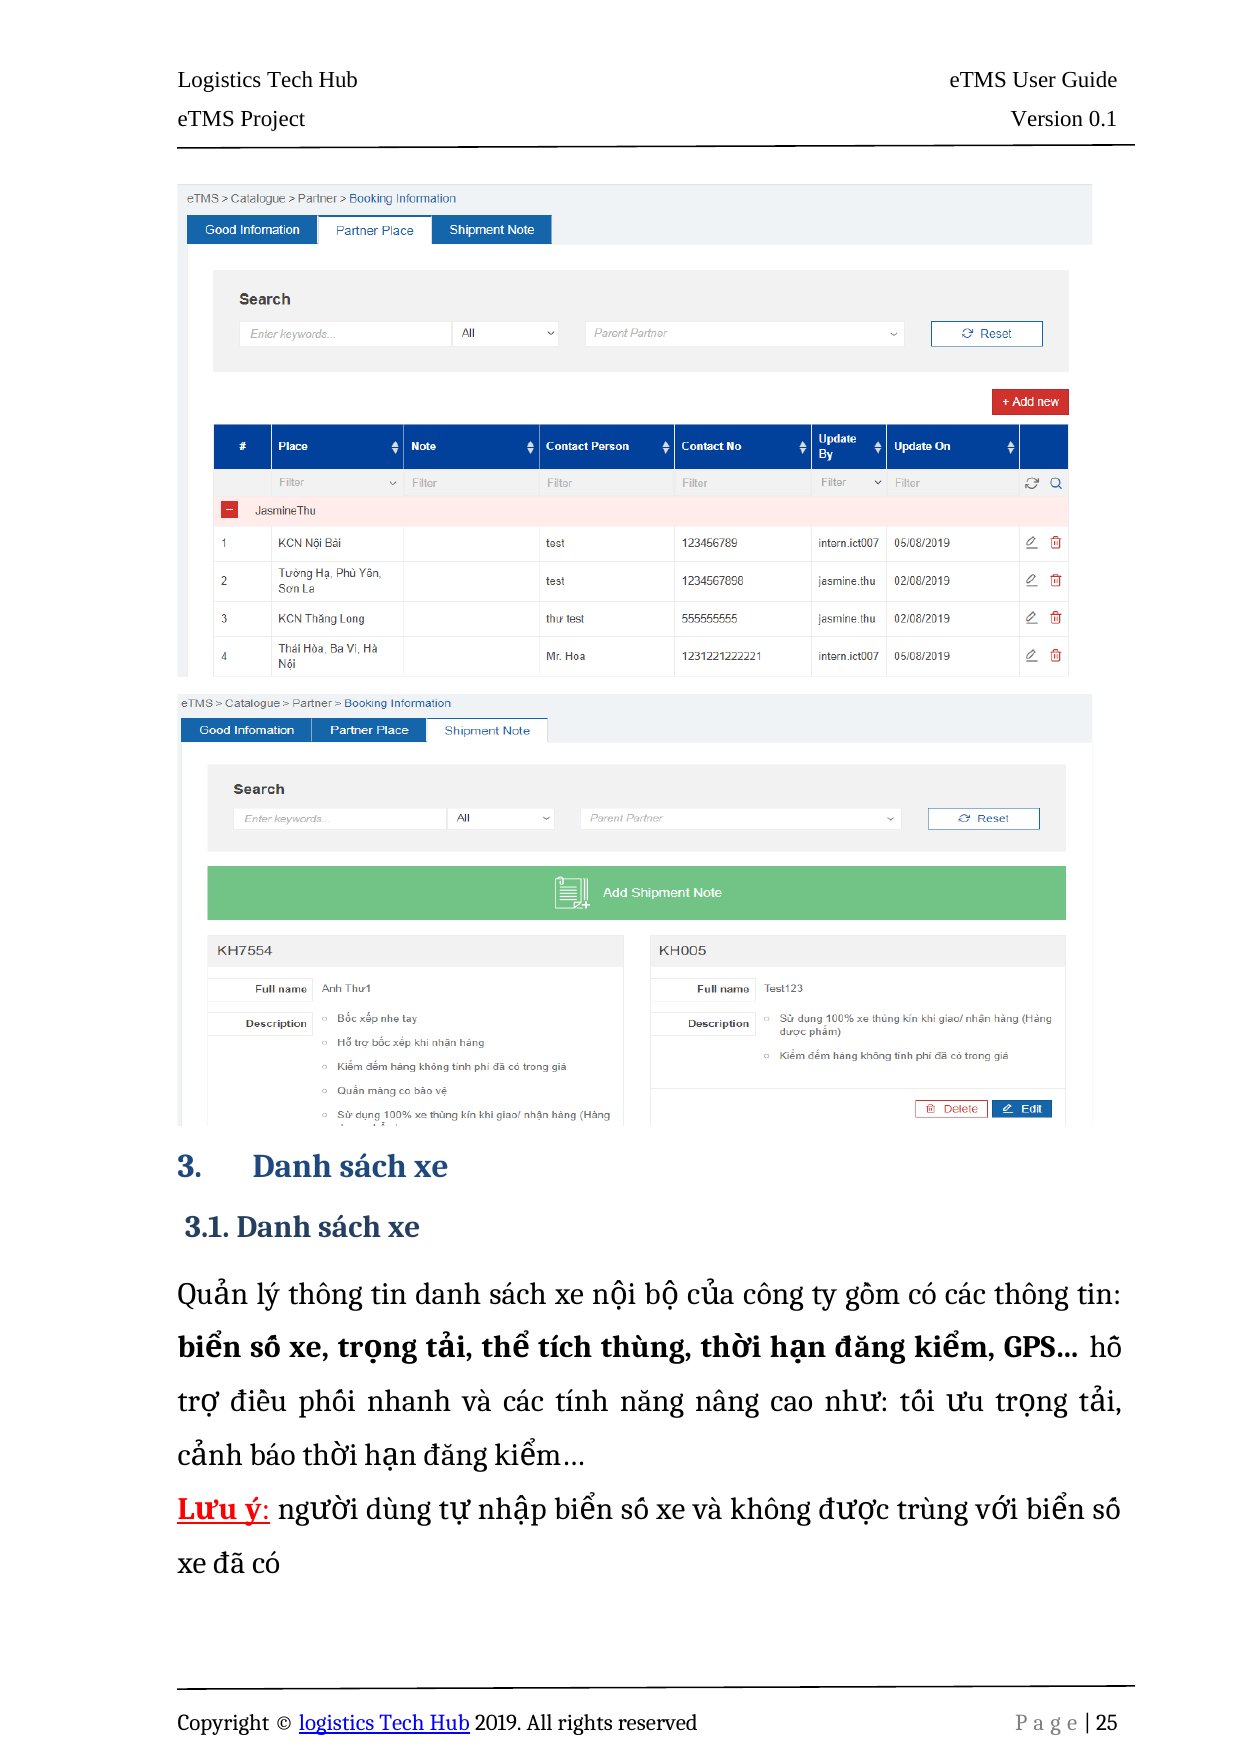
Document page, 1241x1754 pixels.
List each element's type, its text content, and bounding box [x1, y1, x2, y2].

picture [177, 184, 1093, 677]
list Lưu ý: người dùng tự nhập biển số xe và không được trùng với biển số xe đã có [177, 1491, 1122, 1581]
picture [177, 694, 1093, 1126]
subtitle Danh sách xe [177, 1148, 1122, 1186]
subtitle 3.1. Danh sách xe [185, 1209, 1122, 1246]
list Quản lý thông tin danh sách xe nội bộ của công ty gồm có các thông tin: biển số xe, trọng tải, thể tích thùng, thời hạn đăng kiểm, GPS… hỗ trợ điều phối nhanh và các tính năng nâng cao như: tối ưu trọng tải, cảnh báo thời hạn đăng kiểm… [177, 1276, 1122, 1473]
